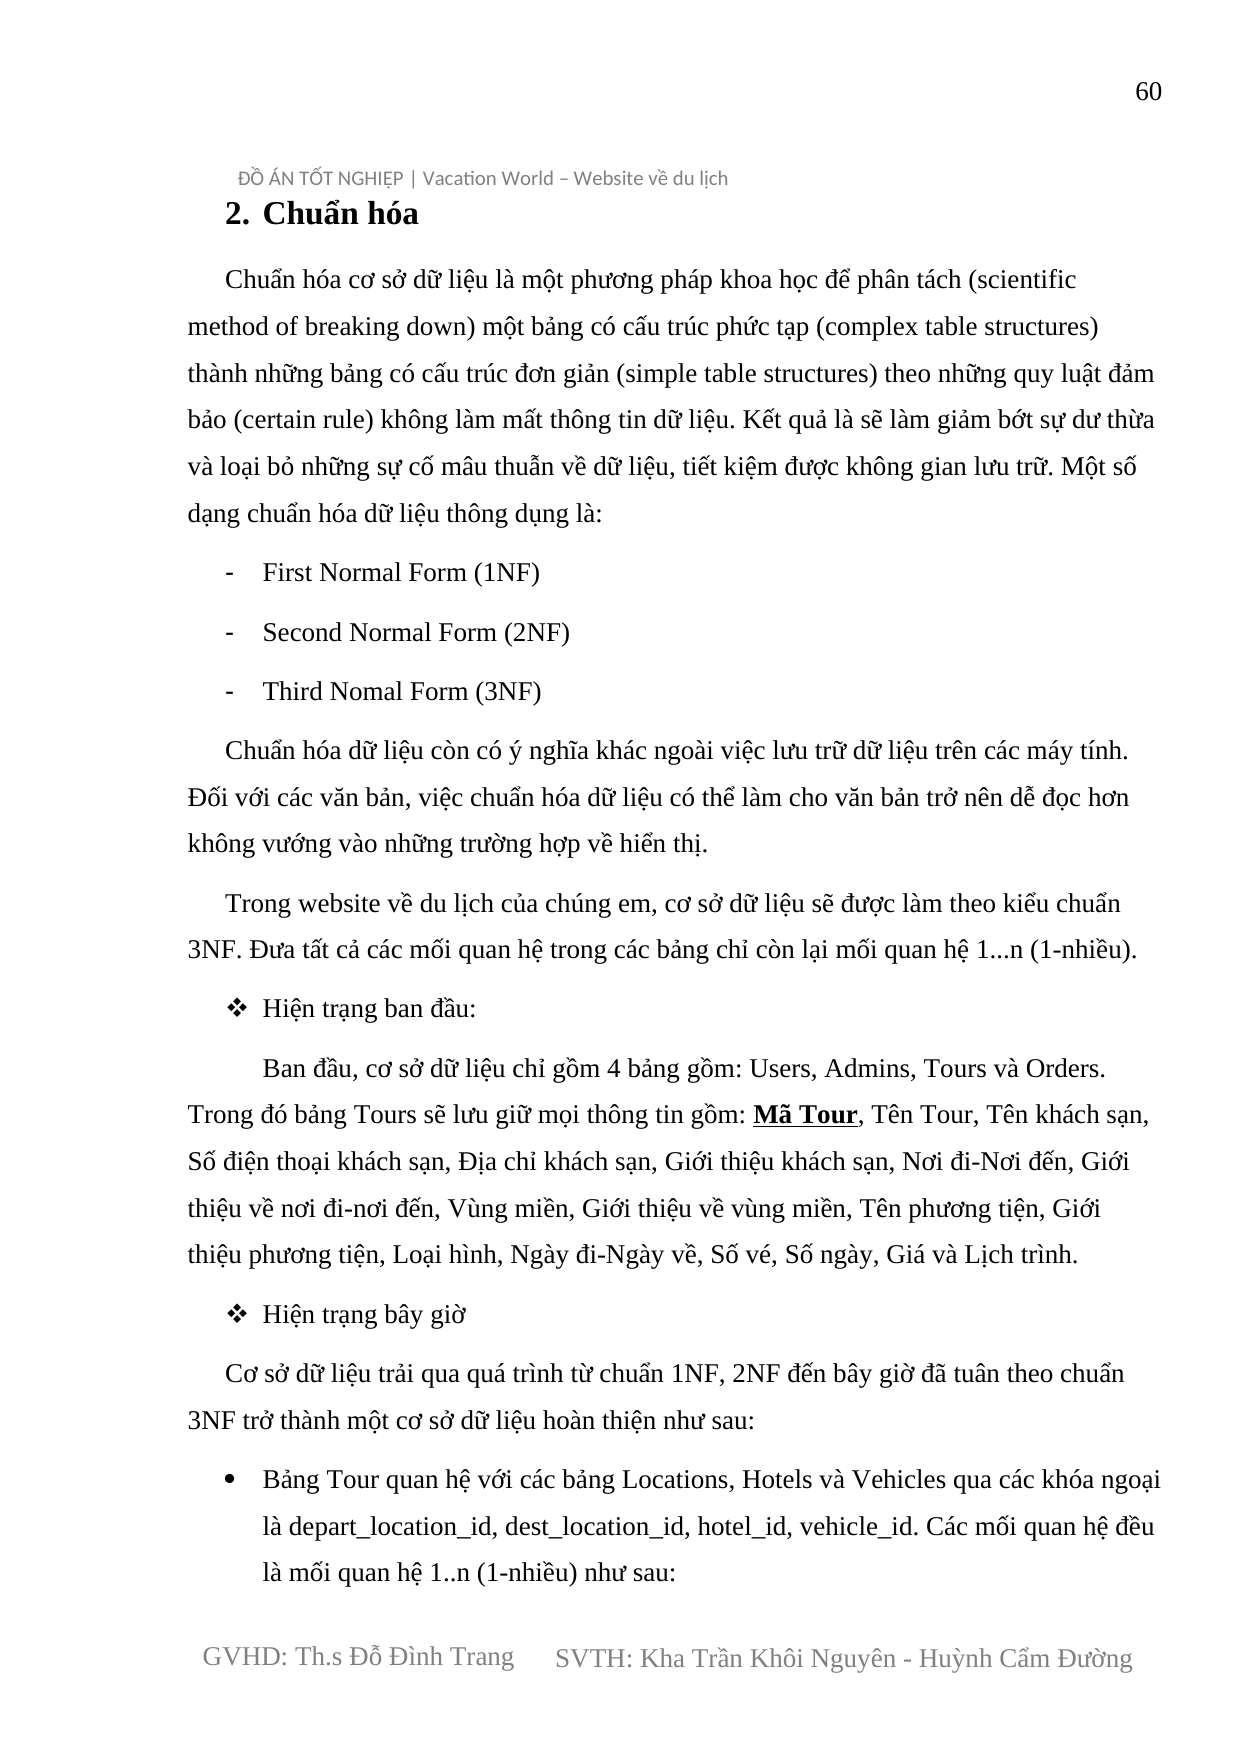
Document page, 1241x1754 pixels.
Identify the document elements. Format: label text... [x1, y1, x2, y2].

list Hiện trạng bây giờ [225, 1298, 1162, 1329]
text Chuẩn hóa cơ sở dữ liệu là một phương pháp khoa học để phân tách (scientific method of breaking down) một bảng có cấu trúc phức tạp (complex table structures) thành những bảng có cấu trúc đơn giản (simple table structures) theo những quy luật đảm bảo (certain rule) không làm mất thông tin dữ liệu. Kết quả là sẽ làm giảm bớt sự dư thừa và loại bỏ những sự cố mâu thuẫn về dữ liệu, tiết kiệm được không gian lưu trữ. Một số dạng chuẩn hóa dữ liệu thông dụng là: [187, 264, 1162, 528]
text Ban đầu, cơ sở dữ liệu chỉ gồm 4 bảng gồm: Users, Admins, Tours và Orders. Trong đó bảng Tours sẽ lưu giữ mọi thông tin gồm: Mã Tour, Tên Tour, Tên khách sạn, Số điện thoại khách sạn, Địa chỉ khách sạn, Giới thiệu khách sạn, Nơi đi-Nơi đến, Giới thiệu về nơi đi-nơi đến, Vùng miền, Giới thiệu về vùng miền, Tên phương tiện, Giới thiệu phương tiện, Loại hình, Ngày đi-Ngày về, Số vé, Số ngày, Giá và Lịch trình. [187, 1052, 1162, 1270]
list Second Normal Form (2NF) [225, 616, 1162, 647]
list Bảng Tour quan hệ với các bảng Locations, Hotels và Vehicles qua các khóa ngoại là depart_location_id, dest_location_id, hotel_id, vehicle_id. Các mối quan hệ đều là mối quan hệ 1..n (1-nhiều) như sau: [225, 1463, 1162, 1588]
text Cơ sở dữ liệu trải qua quá trình từ chuẩn 1NF, 2NF đến bây giờ đã tuân theo chuẩn 3NF trở thành một cơ sở dữ liệu hoàn thiện như sau: [187, 1357, 1162, 1435]
list Chuẩn hóa [225, 194, 1162, 232]
list Hiện trạng ban đầu: [225, 993, 1162, 1024]
list Third Nomal Form (3NF) [225, 675, 1162, 706]
text Trong website về du lịch của chúng em, cơ sở dữ liệu sẽ được làm theo kiểu chuẩn 3NF. Đưa tất cả các mối quan hệ trong các bảng chỉ còn lại mối quan hệ 1...n (1-nhiều). [187, 887, 1162, 964]
list First Normal Form (1NF) [225, 556, 1162, 587]
text Chuẩn hóa dữ liệu còn có ý nghĩa khác ngoài việc lưu trữ dữ liệu trên các máy tính. Đối với các văn bản, việc chuẩn hóa dữ liệu có thể làm cho văn bản trở nên dễ đọc hơn không vướng vào những trường hợp về hiển thị. [187, 734, 1162, 859]
